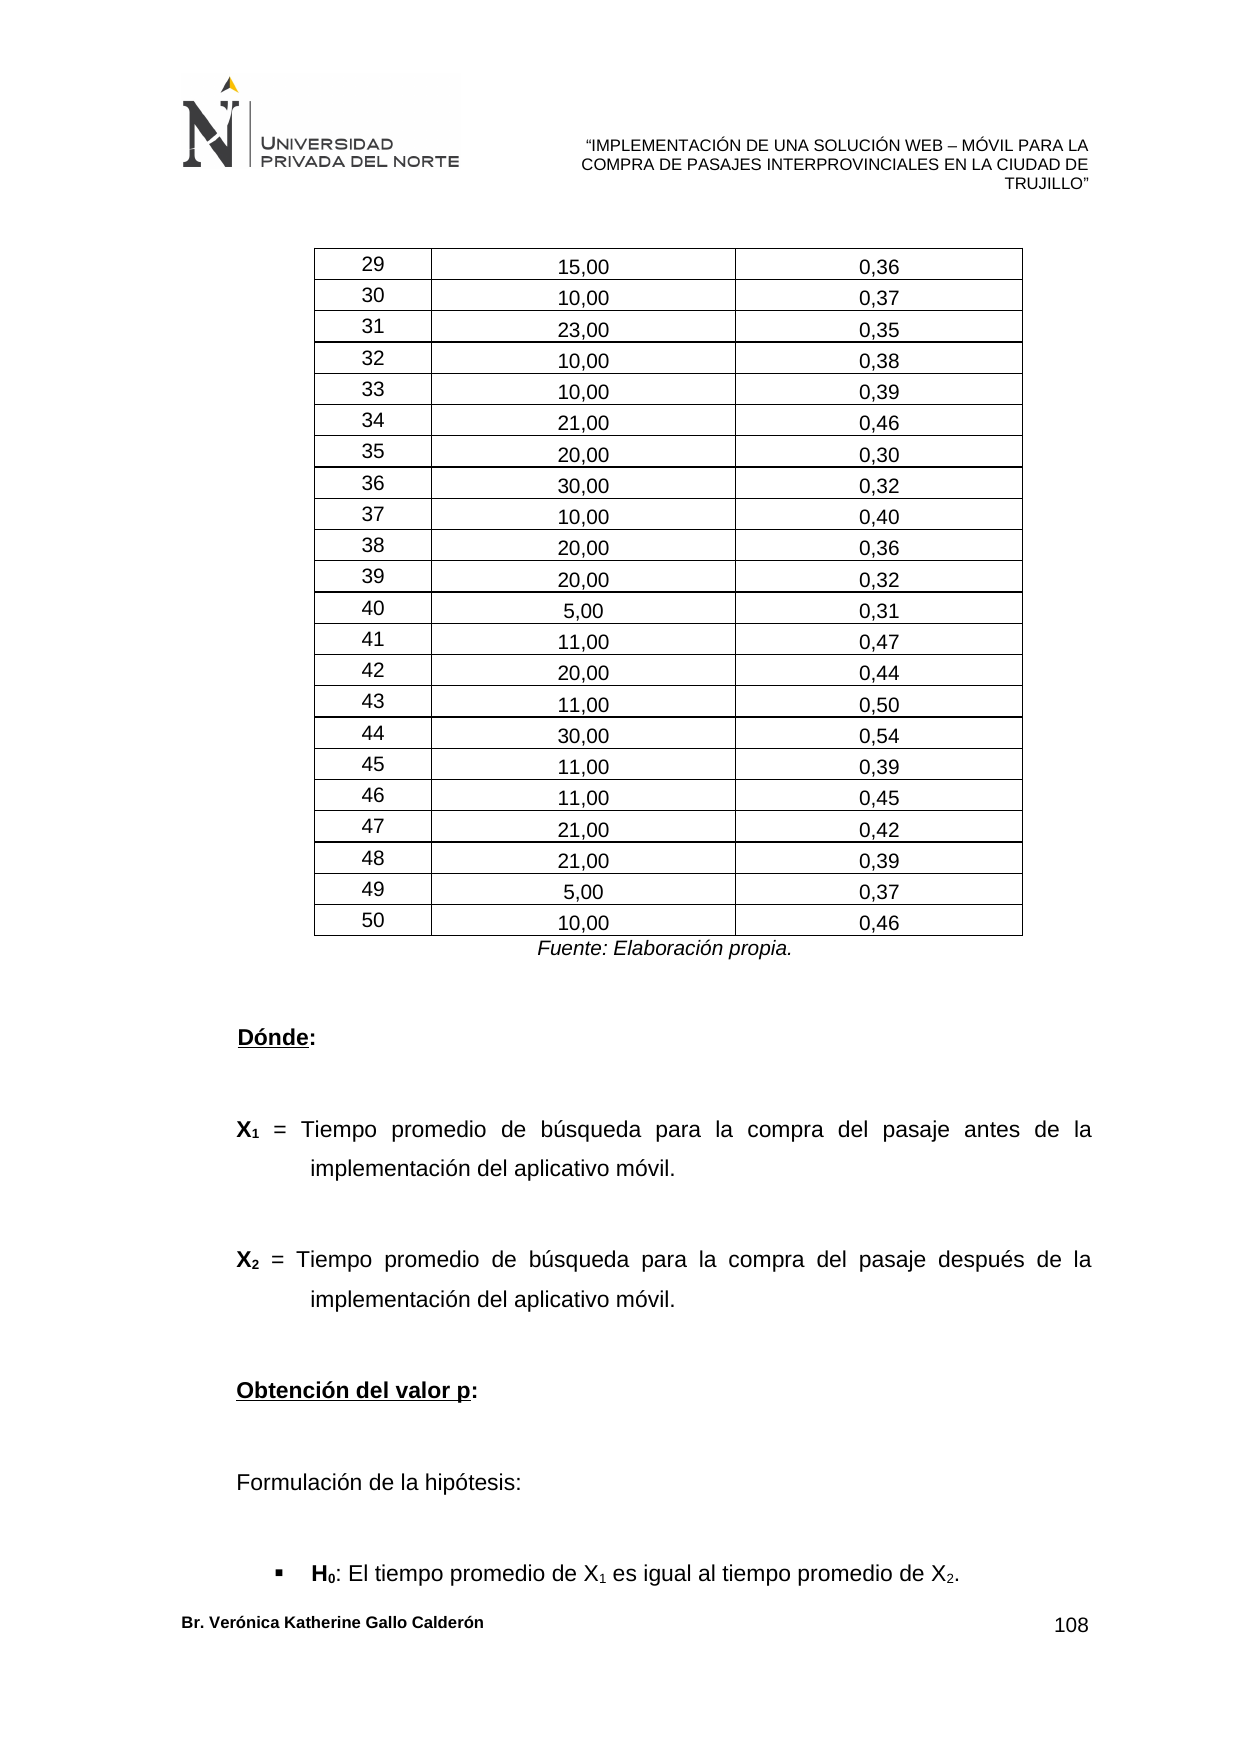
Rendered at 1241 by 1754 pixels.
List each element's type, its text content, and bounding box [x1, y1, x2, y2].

picture [181, 73, 462, 169]
table_cell 30 [315, 280, 431, 310]
table_cell 0,36 [736, 530, 1022, 560]
table_cell 29 [315, 249, 431, 279]
table_cell 11,00 [432, 749, 735, 779]
table_cell 0,46 [736, 405, 1022, 435]
text X1 = Tiempo promedio de búsqueda para la compra del pasaje antes de la implementación del aplicativo móvil. [236, 1116, 1092, 1181]
table_cell 35 [315, 436, 431, 466]
text Dónde: [237, 1024, 1092, 1050]
table_cell 0,47 [736, 624, 1022, 654]
table_cell 39 [315, 561, 431, 591]
table_cell 5,00 [432, 874, 735, 904]
table_cell 21,00 [432, 405, 735, 435]
table_cell 15,00 [432, 249, 735, 279]
table_cell 0,37 [736, 874, 1022, 904]
table_cell 10,00 [432, 905, 735, 935]
table_cell 30,00 [432, 718, 735, 748]
table_cell 11,00 [432, 624, 735, 654]
table_cell 45 [315, 749, 431, 779]
table_cell 30,00 [432, 468, 735, 498]
table_cell 11,00 [432, 780, 735, 810]
table_cell 31 [315, 311, 431, 341]
table_cell 0,35 [736, 311, 1022, 341]
text Formulación de la hipótesis: [236, 1469, 1092, 1495]
table_cell 41 [315, 624, 431, 654]
table_cell 0,36 [736, 249, 1022, 279]
table_cell 0,44 [736, 655, 1022, 685]
table_cell 47 [315, 811, 431, 841]
table_cell 23,00 [432, 311, 735, 341]
table_cell 10,00 [432, 499, 735, 529]
text X2 = Tiempo promedio de búsqueda para la compra del pasaje después de la implementación del aplicativo móvil. [236, 1246, 1092, 1312]
table_cell 42 [315, 655, 431, 685]
table_cell 37 [315, 499, 431, 529]
table_cell 34 [315, 405, 431, 435]
table_cell 0,42 [736, 811, 1022, 841]
table_cell 50 [315, 905, 431, 935]
table_cell 20,00 [432, 561, 735, 591]
table_cell 33 [315, 374, 431, 404]
table_cell 0,32 [736, 468, 1022, 498]
table_cell 36 [315, 468, 431, 498]
table_cell 40 [315, 593, 431, 623]
table_cell 10,00 [432, 280, 735, 310]
table_cell 0,46 [736, 905, 1022, 935]
table_cell 0,50 [736, 686, 1022, 716]
table_cell 10,00 [432, 374, 735, 404]
table_cell 0,39 [736, 843, 1022, 873]
table_cell 0,32 [736, 561, 1022, 591]
table_cell 46 [315, 780, 431, 810]
table_cell 21,00 [432, 811, 735, 841]
table_cell 48 [315, 843, 431, 873]
text Fuente: Elaboración propia. [237, 936, 1092, 960]
list H0: El tiempo promedio de X1 es igual al tiempo promedio de X2. [274, 1560, 1092, 1587]
table_cell 38 [315, 530, 431, 560]
table_cell 0,39 [736, 749, 1022, 779]
table_cell 0,54 [736, 718, 1022, 748]
table_cell 44 [315, 718, 431, 748]
text Obtención del valor p: [236, 1377, 1092, 1404]
table_cell 32 [315, 343, 431, 373]
table_cell 11,00 [432, 686, 735, 716]
table_cell 0,39 [736, 374, 1022, 404]
table_cell 20,00 [432, 530, 735, 560]
table_cell 0,30 [736, 436, 1022, 466]
table_cell 10,00 [432, 343, 735, 373]
table_cell 0,38 [736, 343, 1022, 373]
table_cell 0,37 [736, 280, 1022, 310]
table_cell 49 [315, 874, 431, 904]
table_cell 43 [315, 686, 431, 716]
table_cell 20,00 [432, 655, 735, 685]
table_cell 5,00 [432, 593, 735, 623]
table_cell 0,45 [736, 780, 1022, 810]
table_cell 0,31 [736, 593, 1022, 623]
table_cell 0,40 [736, 499, 1022, 529]
table_cell 20,00 [432, 436, 735, 466]
table_cell 21,00 [432, 843, 735, 873]
